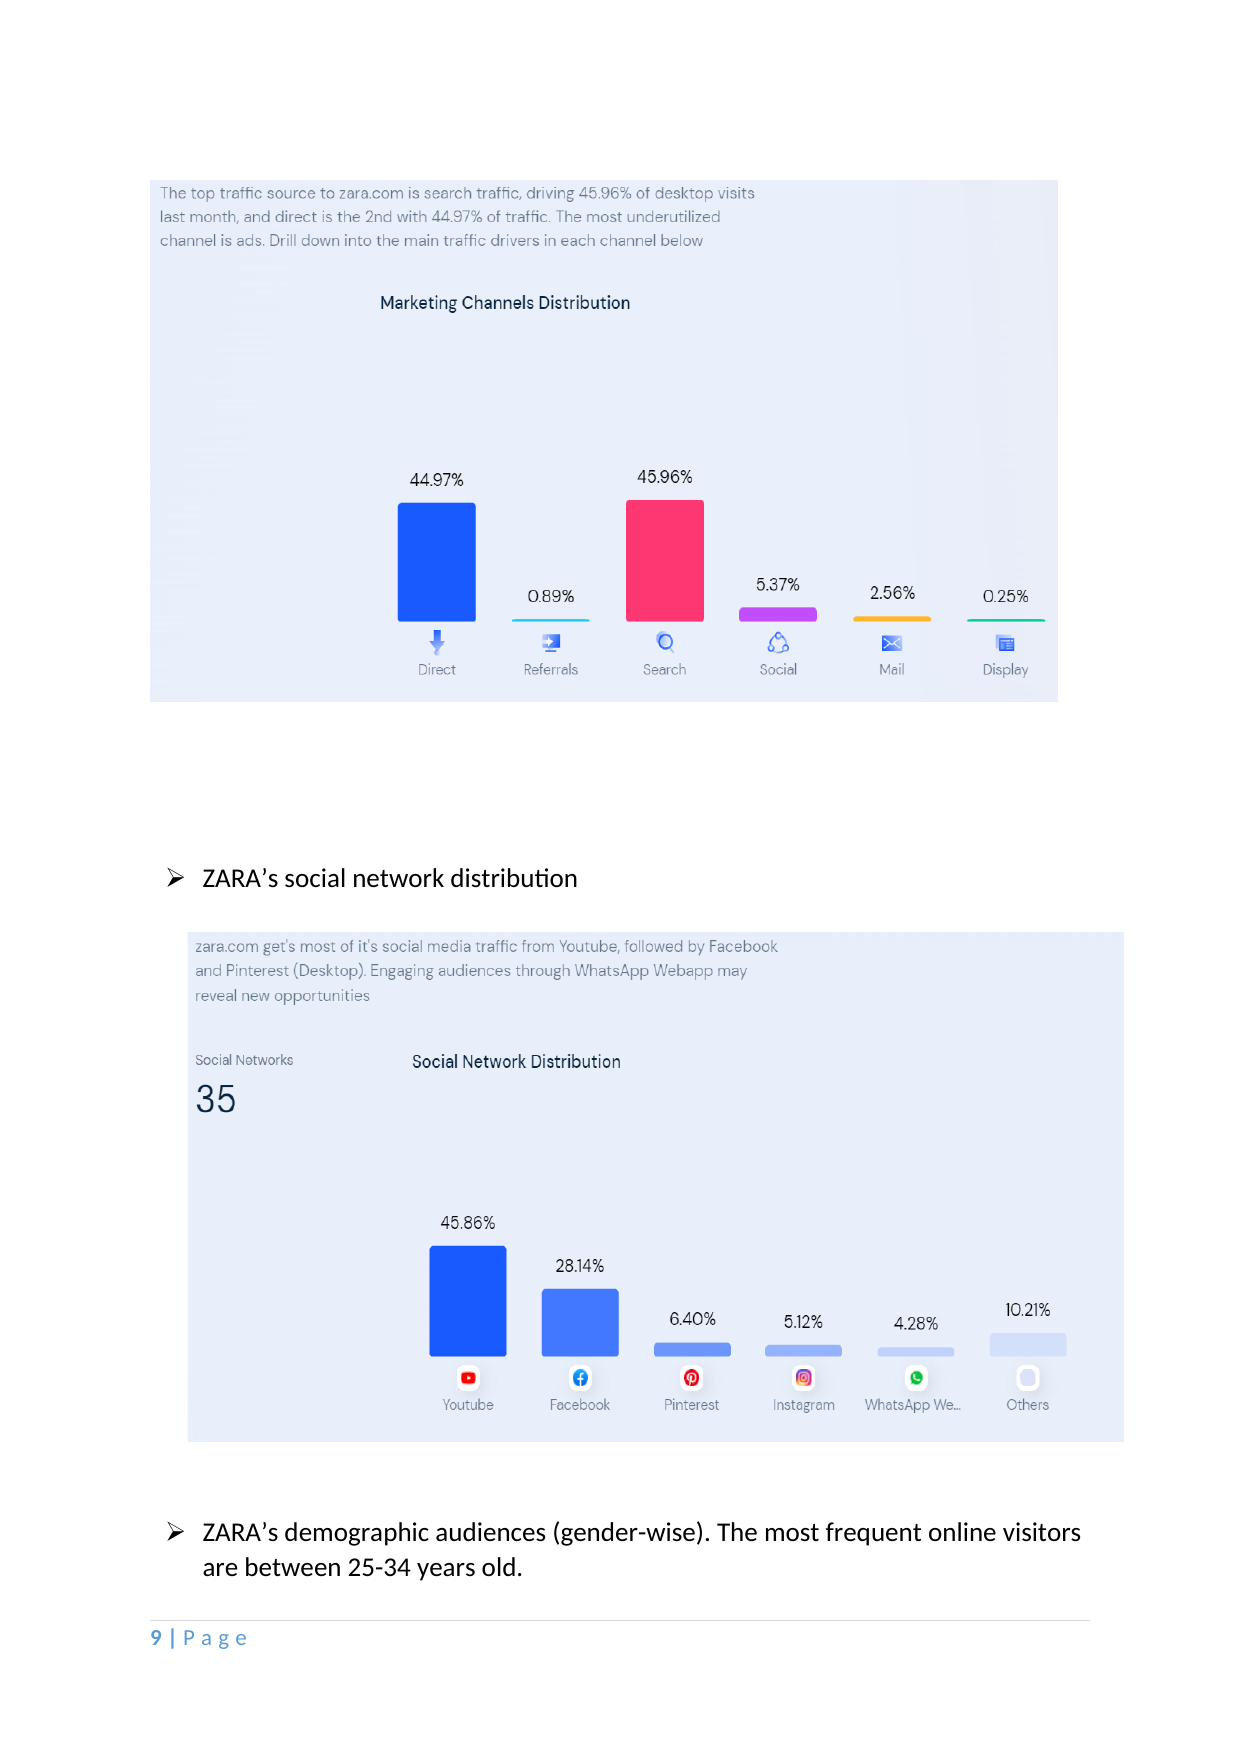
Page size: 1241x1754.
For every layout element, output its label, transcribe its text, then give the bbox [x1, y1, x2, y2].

list ZARA’s social network distribution [165, 861, 1090, 894]
picture [187, 932, 1125, 1442]
list ZARA’s demographic audiences (gender-wise). The most frequent online visitors are between 25-34 years old. [165, 1515, 1090, 1583]
picture [150, 180, 1058, 702]
